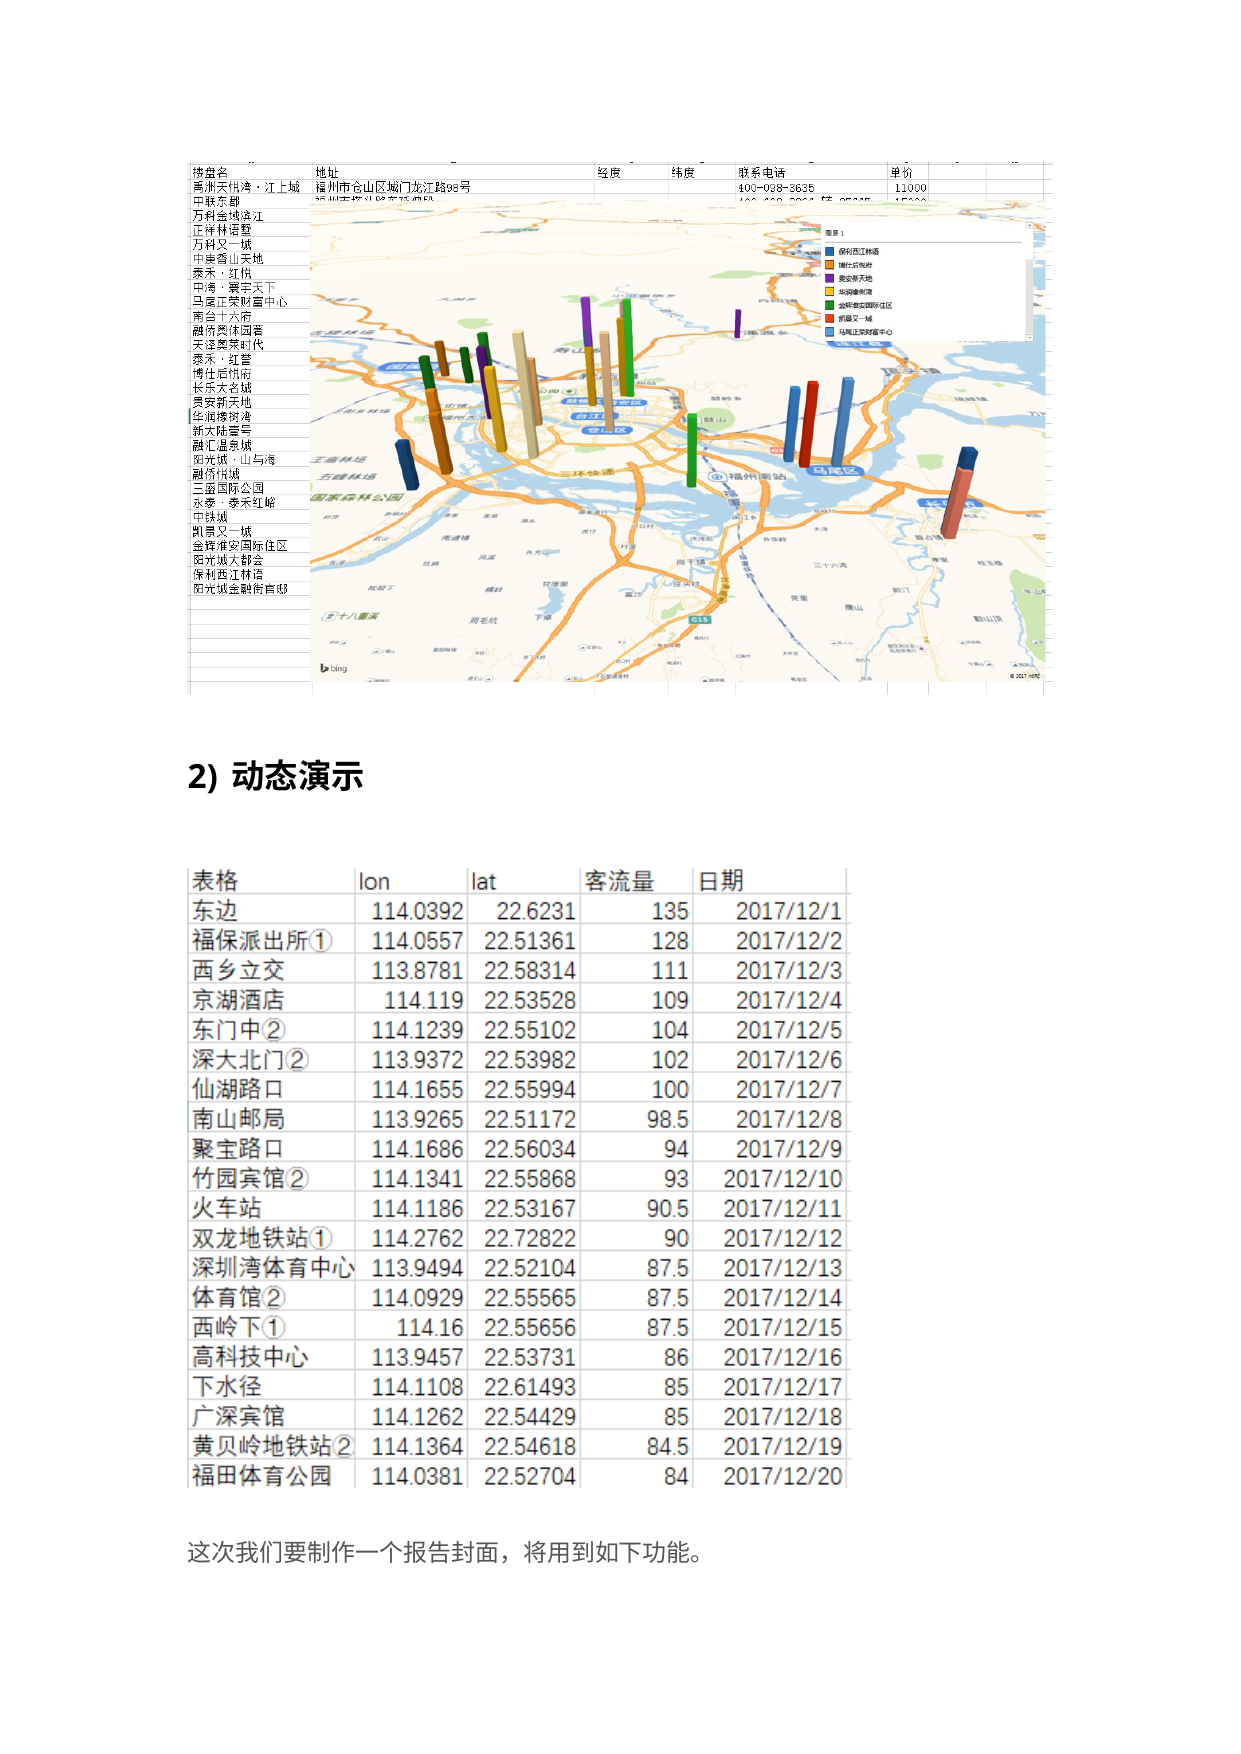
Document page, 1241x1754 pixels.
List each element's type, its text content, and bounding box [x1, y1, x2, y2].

subtitle 动态演示 [187, 742, 1053, 807]
picture [187, 868, 852, 1488]
picture [187, 162, 1053, 695]
text 这次我们要制作一个报告封面，将用到如下功能。 [187, 1519, 1053, 1584]
